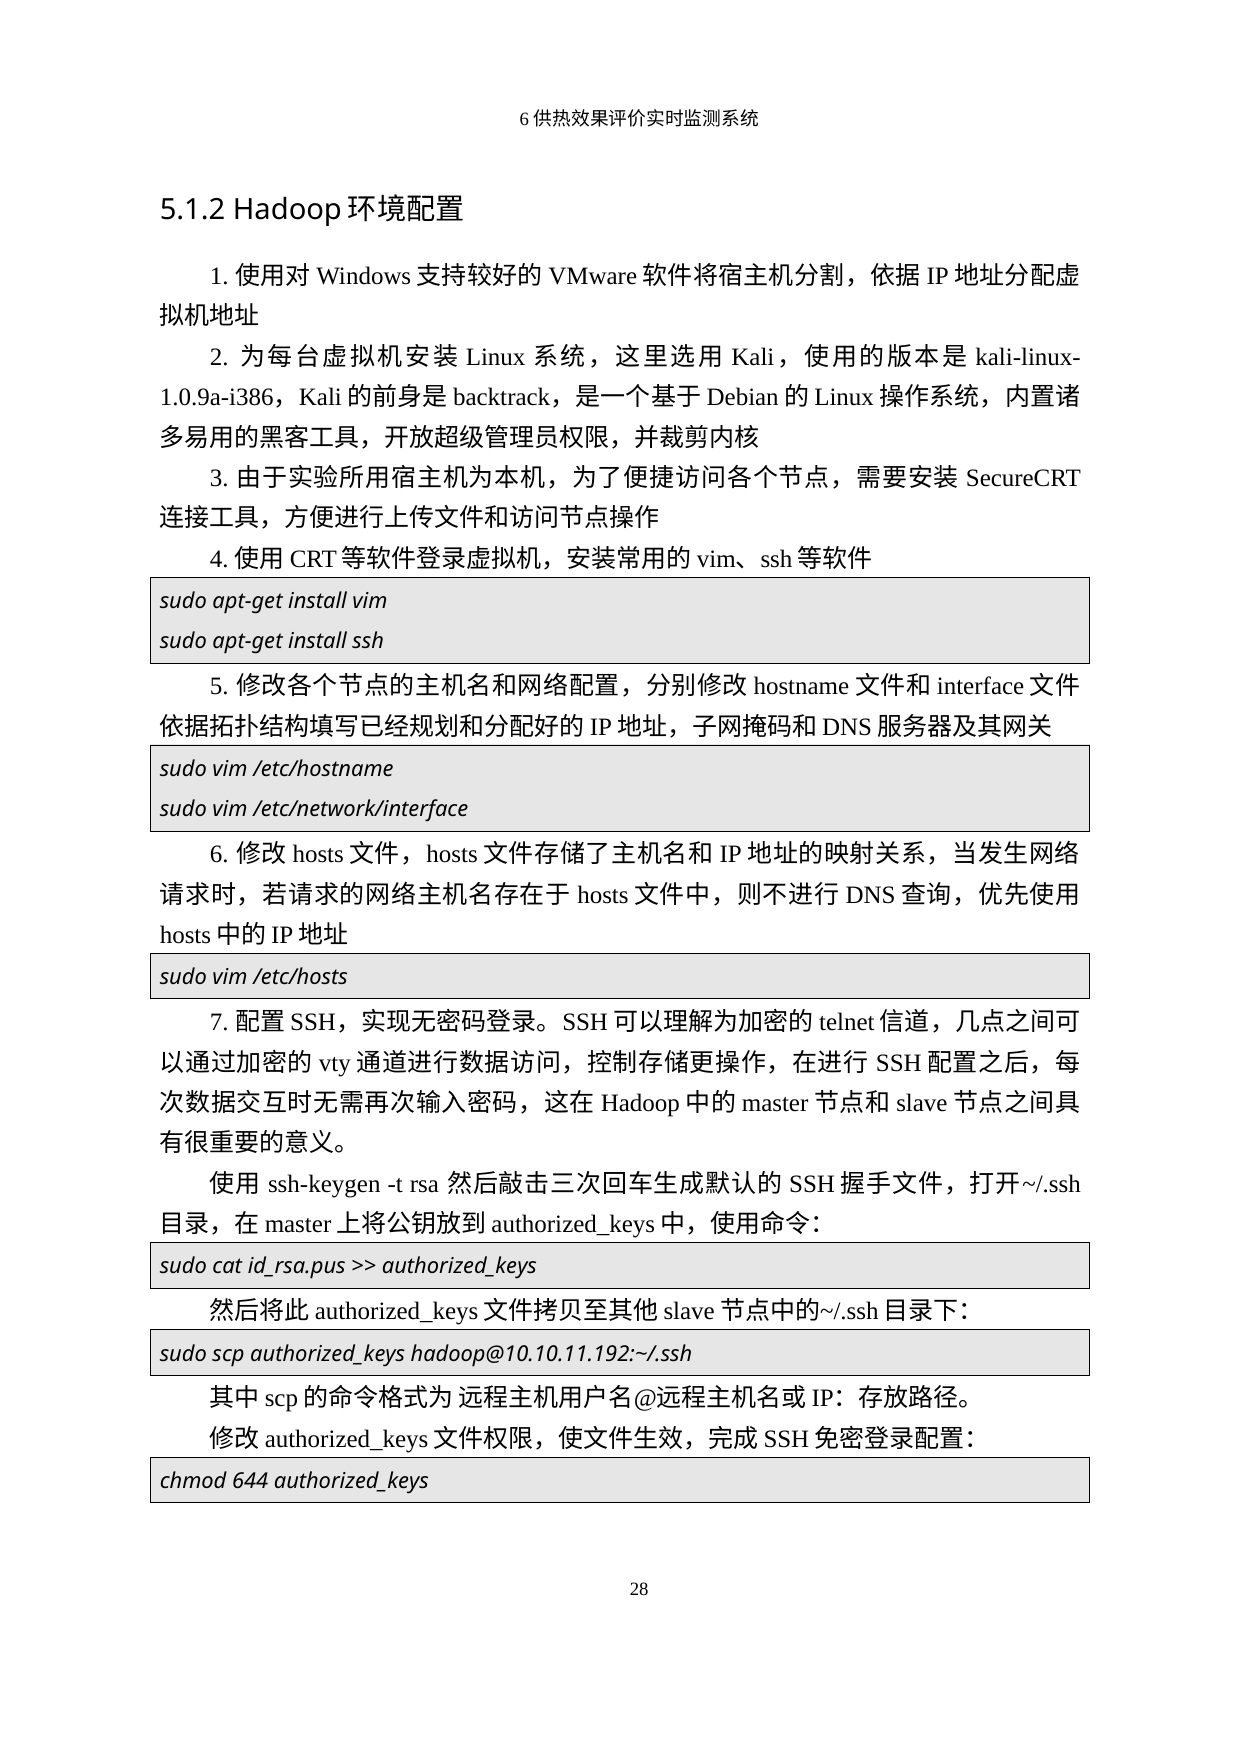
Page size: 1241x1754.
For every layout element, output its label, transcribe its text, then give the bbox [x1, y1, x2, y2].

text chmod 644 authorized_keys [151, 1458, 1089, 1502]
text sudo apt-get install ssh [151, 617, 1089, 663]
text sudo vim /etc/hosts [151, 954, 1089, 998]
text 6. 修改hosts文件，hosts文件存储了主机名和IP地址的映射关系，当发生网络请求时，若请求的网络主机名存在于hosts文件中，则不进行DNS查询，优先使用hosts中的IP地址 [159, 832, 1081, 953]
text 然后将此authorized_keys文件拷贝至其他slave节点中的~/.ssh目录下： [159, 1289, 1081, 1329]
text 使用 ssh-keygen -t rsa 然后敲击三次回车生成默认的SSH握手文件，打开~/.ssh目录，在master上将公钥放到authorized_keys中，使用命令： [159, 1161, 1081, 1242]
text 其中scp的命令格式为 远程主机用户名@远程主机名或IP：存放路径。 [159, 1376, 1081, 1416]
text 3. 由于实验所用宿主机为本机，为了便捷访问各个节点，需要安装SecureCRT连接工具，方便进行上传文件和访问节点操作 [159, 455, 1081, 536]
text sudo vim /etc/network/interface [151, 785, 1089, 831]
text 2. 为每台虚拟机安装Linux系统，这里选用Kali，使用的版本是kali-linux-1.0.9a-i386，Kali的前身是backtrack，是一个基于Debian的Linux操作系统，内置诸多易用的黑客工具，开放超级管理员权限，并裁剪内核 [159, 334, 1081, 455]
text 7. 配置SSH，实现无密码登录。SSH可以理解为加密的telnet信道，几点之间可以通过加密的vty通道进行数据访问，控制存储更操作，在进行SSH配置之后，每次数据交互时无需再次输入密码，这在Hadoop中的master节点和slave节点之间具有很重要的意义。 [159, 999, 1081, 1161]
text sudo cat id_rsa.pus >> authorized_keys [151, 1243, 1089, 1288]
text 4. 使用CRT等软件登录虚拟机，安装常用的vim、ssh等软件 [159, 536, 1081, 577]
text 1. 使用对Windows支持较好的VMware软件将宿主机分割，依据IP地址分配虚拟机地址 [159, 253, 1081, 334]
text sudo vim /etc/hostname [151, 746, 1089, 785]
text 5. 修改各个节点的主机名和网络配置，分别修改hostname文件和interface文件，依据拓扑结构填写已经规划和分配好的IP地址，子网掩码和DNS服务器及其网关 [159, 664, 1081, 744]
text sudo scp authorized_keys hadoop@10.10.11.192:~/.ssh [151, 1330, 1089, 1375]
subtitle 5.1.2 Hadoop环境配置 [159, 166, 1081, 247]
text sudo apt-get install vim [151, 578, 1089, 617]
text 修改authorized_keys文件权限，使文件生效，完成SSH免密登录配置： [159, 1416, 1081, 1457]
